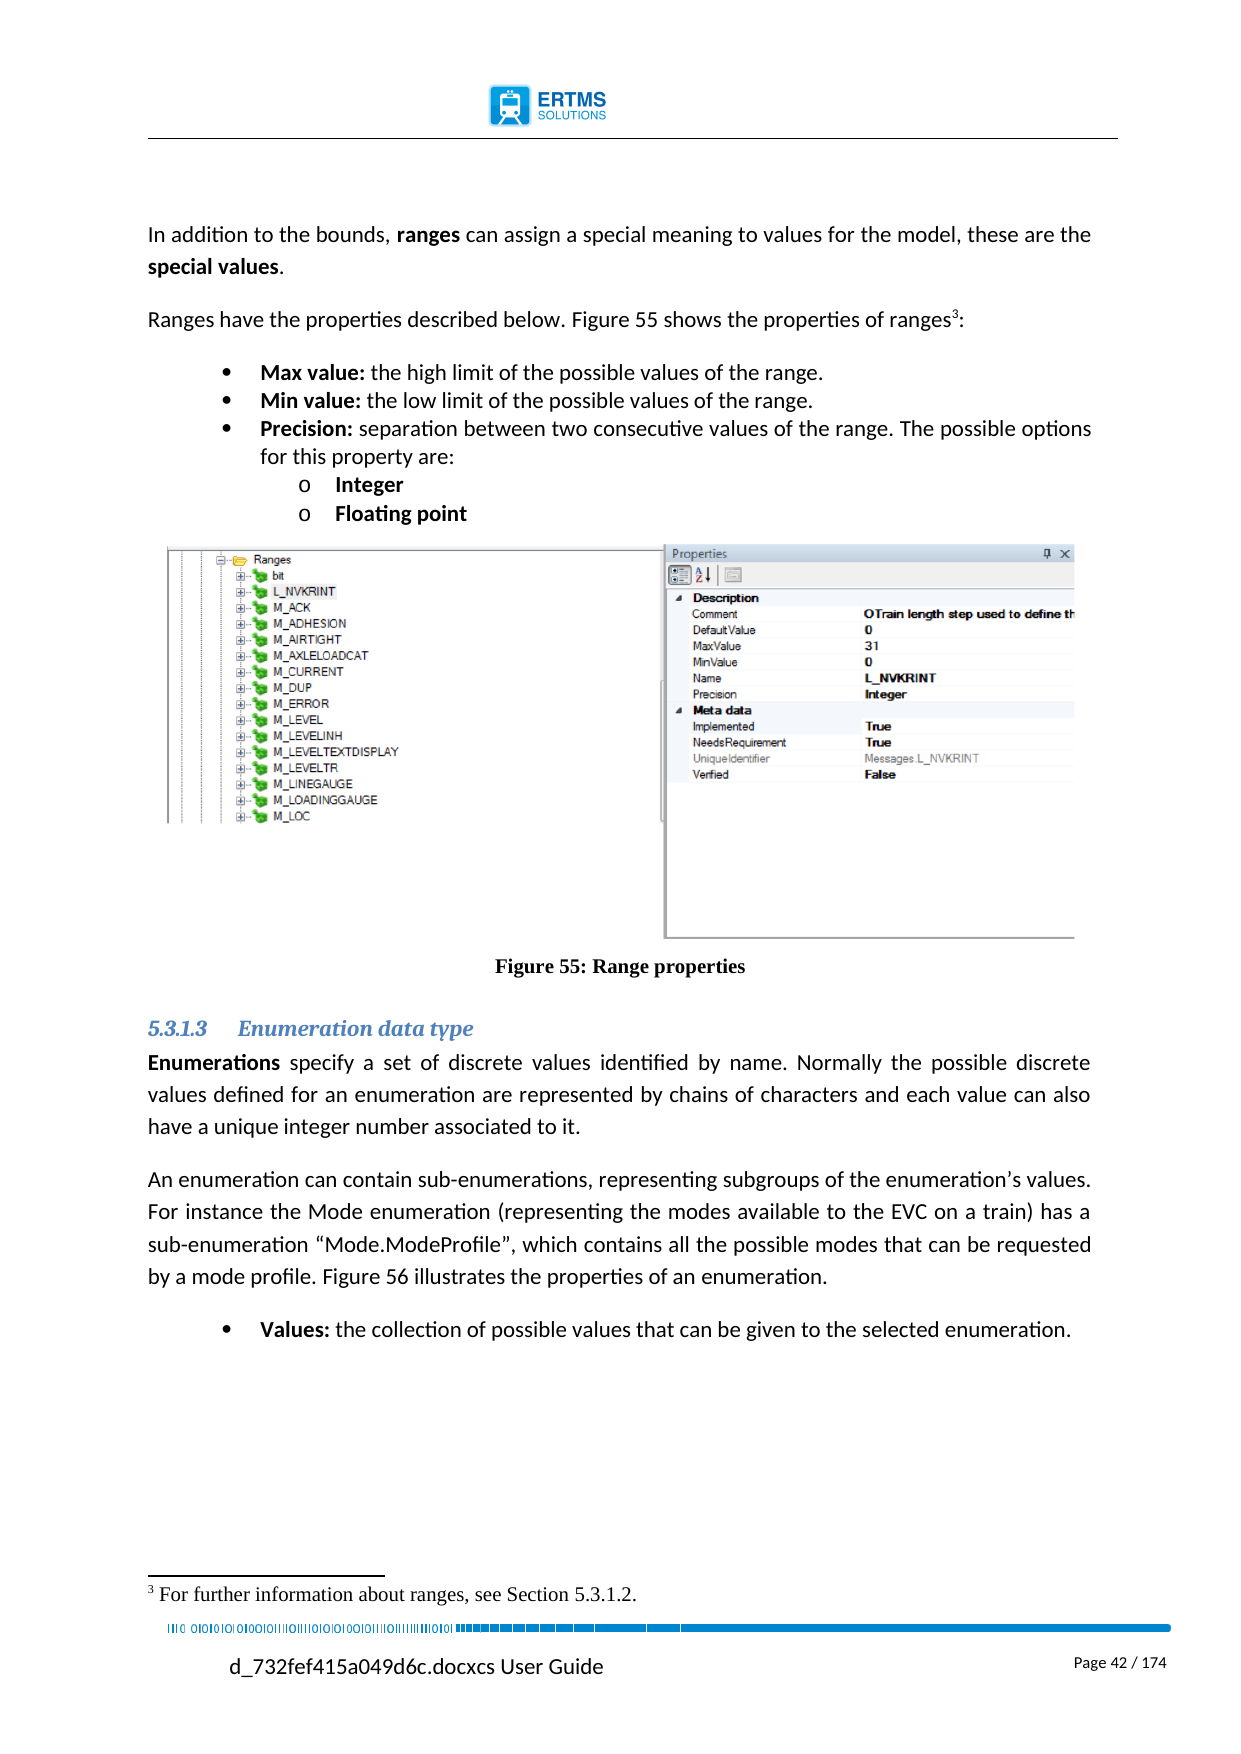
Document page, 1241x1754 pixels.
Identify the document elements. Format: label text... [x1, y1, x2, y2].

text An enumeration can contain sub-enumerations, representing subgroups of the enumeration’s values. For instance the Mode enumeration (representing the modes available to the EVC on a train) has a sub-enumeration “Mode.ModeProfile”, which contains all the possible modes that can be requested by a mode profile. Figure 56 illustrates the properties of an enumeration. [148, 1165, 1093, 1290]
list Floating point [298, 499, 1093, 529]
list Max value: the high limit of the possible values of the range. [223, 358, 1093, 386]
text In addition to the bounds, ranges can assign a special meaning to values for the model, these are the special values. [148, 220, 1093, 280]
list Min value: the low limit of the possible values of the range. [223, 386, 1093, 414]
list Precision: separation between two consecutive values of the range. The possible options for this property are: [223, 414, 1093, 470]
list Values: the collection of possible values that can be given to the selected enumeration. [223, 1315, 1093, 1343]
subtitle Enumeration data type [148, 1015, 1093, 1042]
text Enumerations specify a set of discrete values identified by name. Normally the possible discrete values defined for an enumeration are represented by chains of characters and each value can also have a unique integer number associated to it. [148, 1048, 1093, 1140]
picture [477, 73, 617, 138]
picture [167, 1624, 1171, 1633]
text Figure 55: Range properties [148, 954, 1093, 978]
list Integer [298, 470, 1093, 499]
text Ranges have the properties described below. Figure 55 shows the properties of ranges: [148, 305, 1093, 333]
